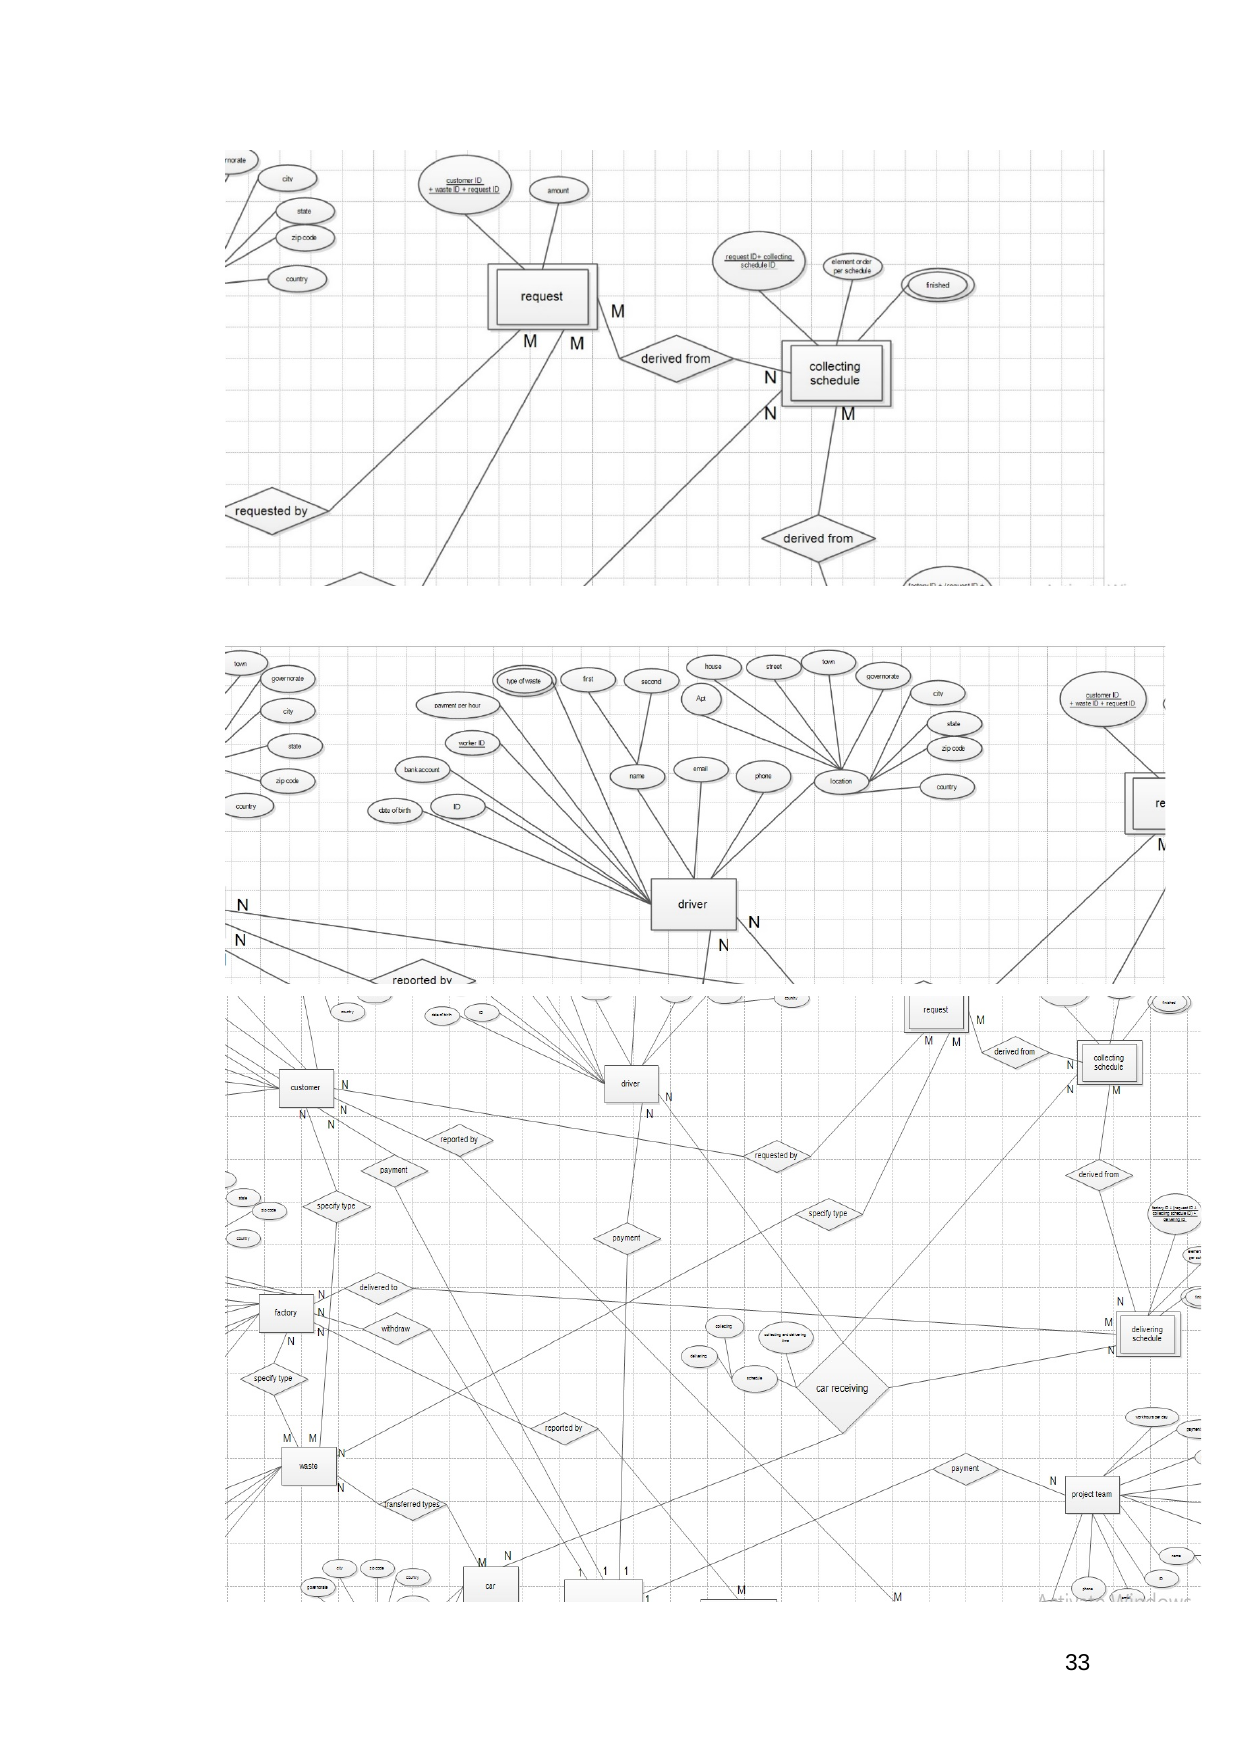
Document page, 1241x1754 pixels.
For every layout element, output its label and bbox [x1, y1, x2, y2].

picture [225, 996, 1202, 1602]
picture [225, 598, 1166, 984]
picture [225, 150, 1130, 586]
